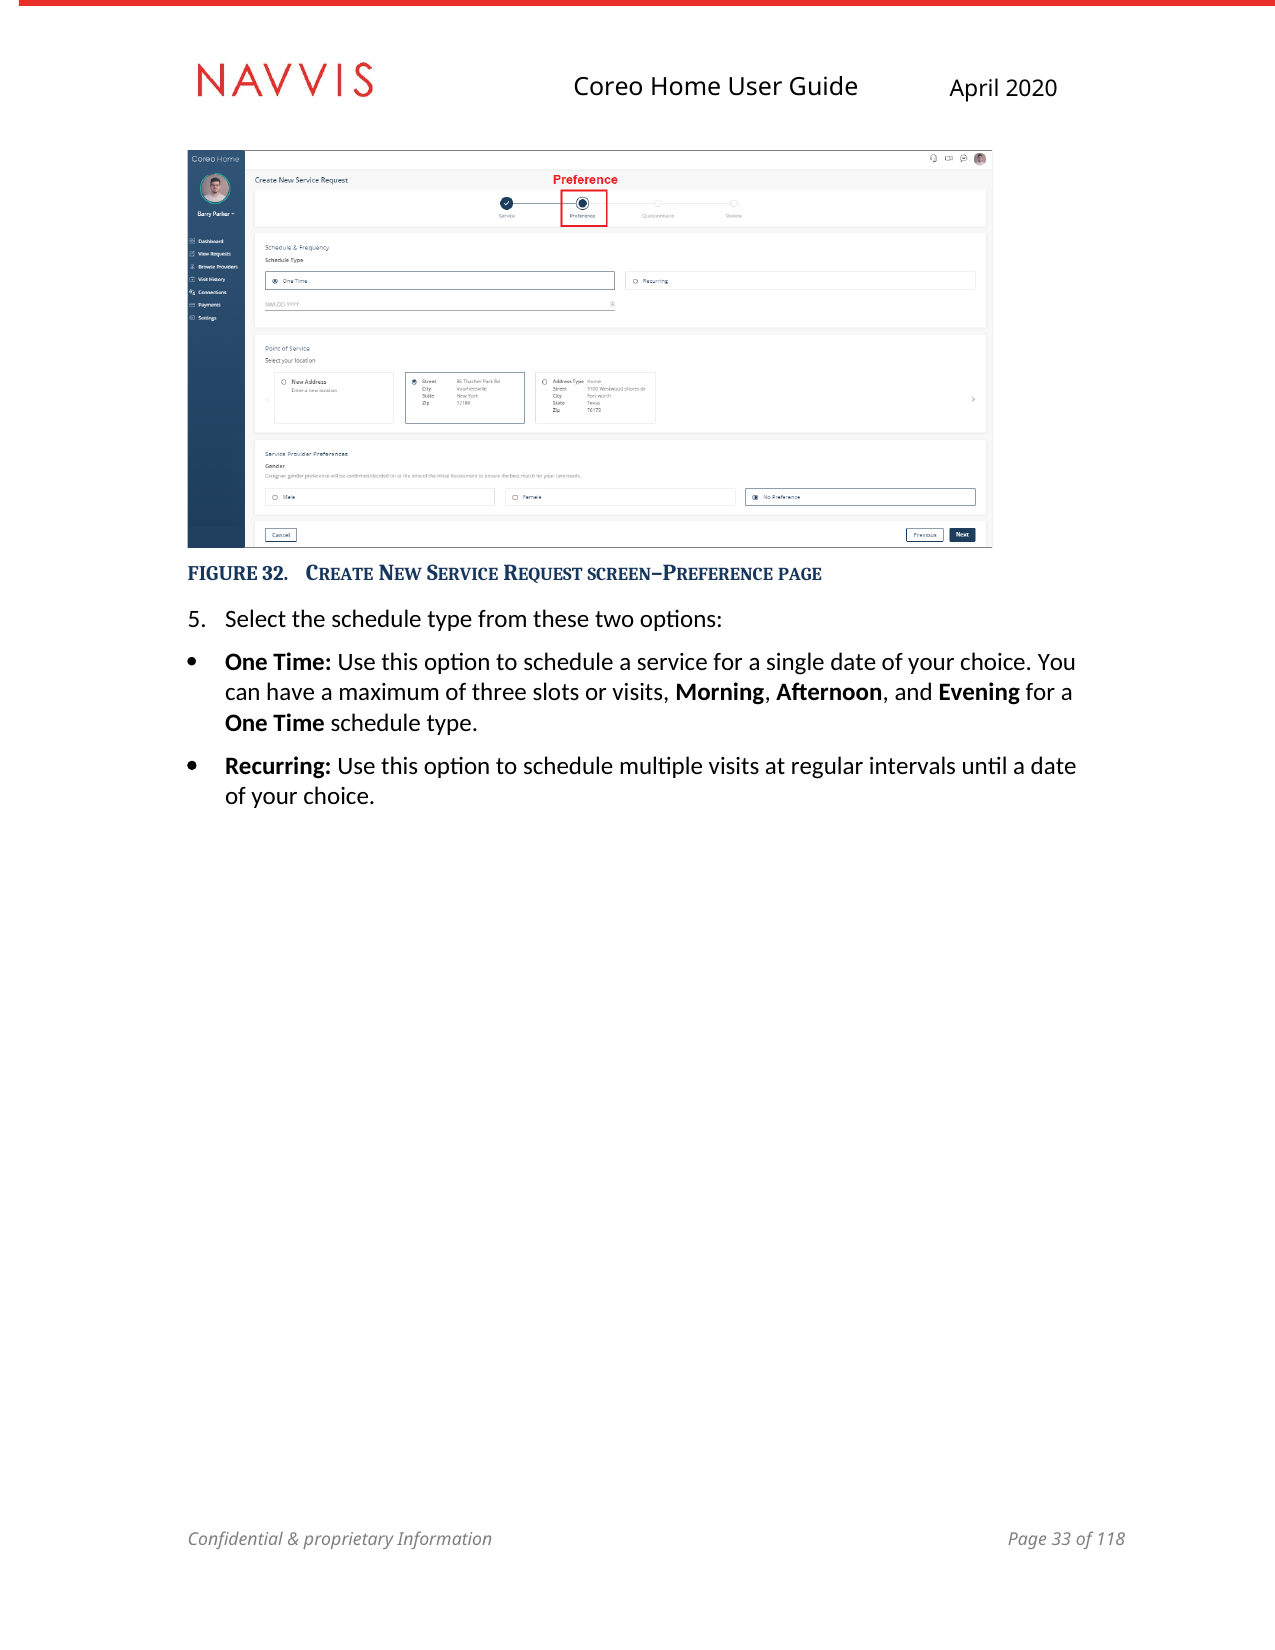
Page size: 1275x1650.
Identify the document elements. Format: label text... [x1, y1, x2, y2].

picture [187, 150, 993, 548]
text Create New Service Request screen–Preference page [187, 560, 1058, 586]
picture [187, 55, 383, 104]
list One Time: Use this option to schedule a service for a single date of your choice. You can have a maximum of three slots or visits, Morning, Afternoon, and Evening for a One Time schedule type. [187, 646, 1087, 737]
list Select the schedule type from these two options: [187, 603, 1087, 633]
list Recurring: Use this option to schedule multiple visits at regular intervals until a date of your choice. [187, 750, 1087, 811]
